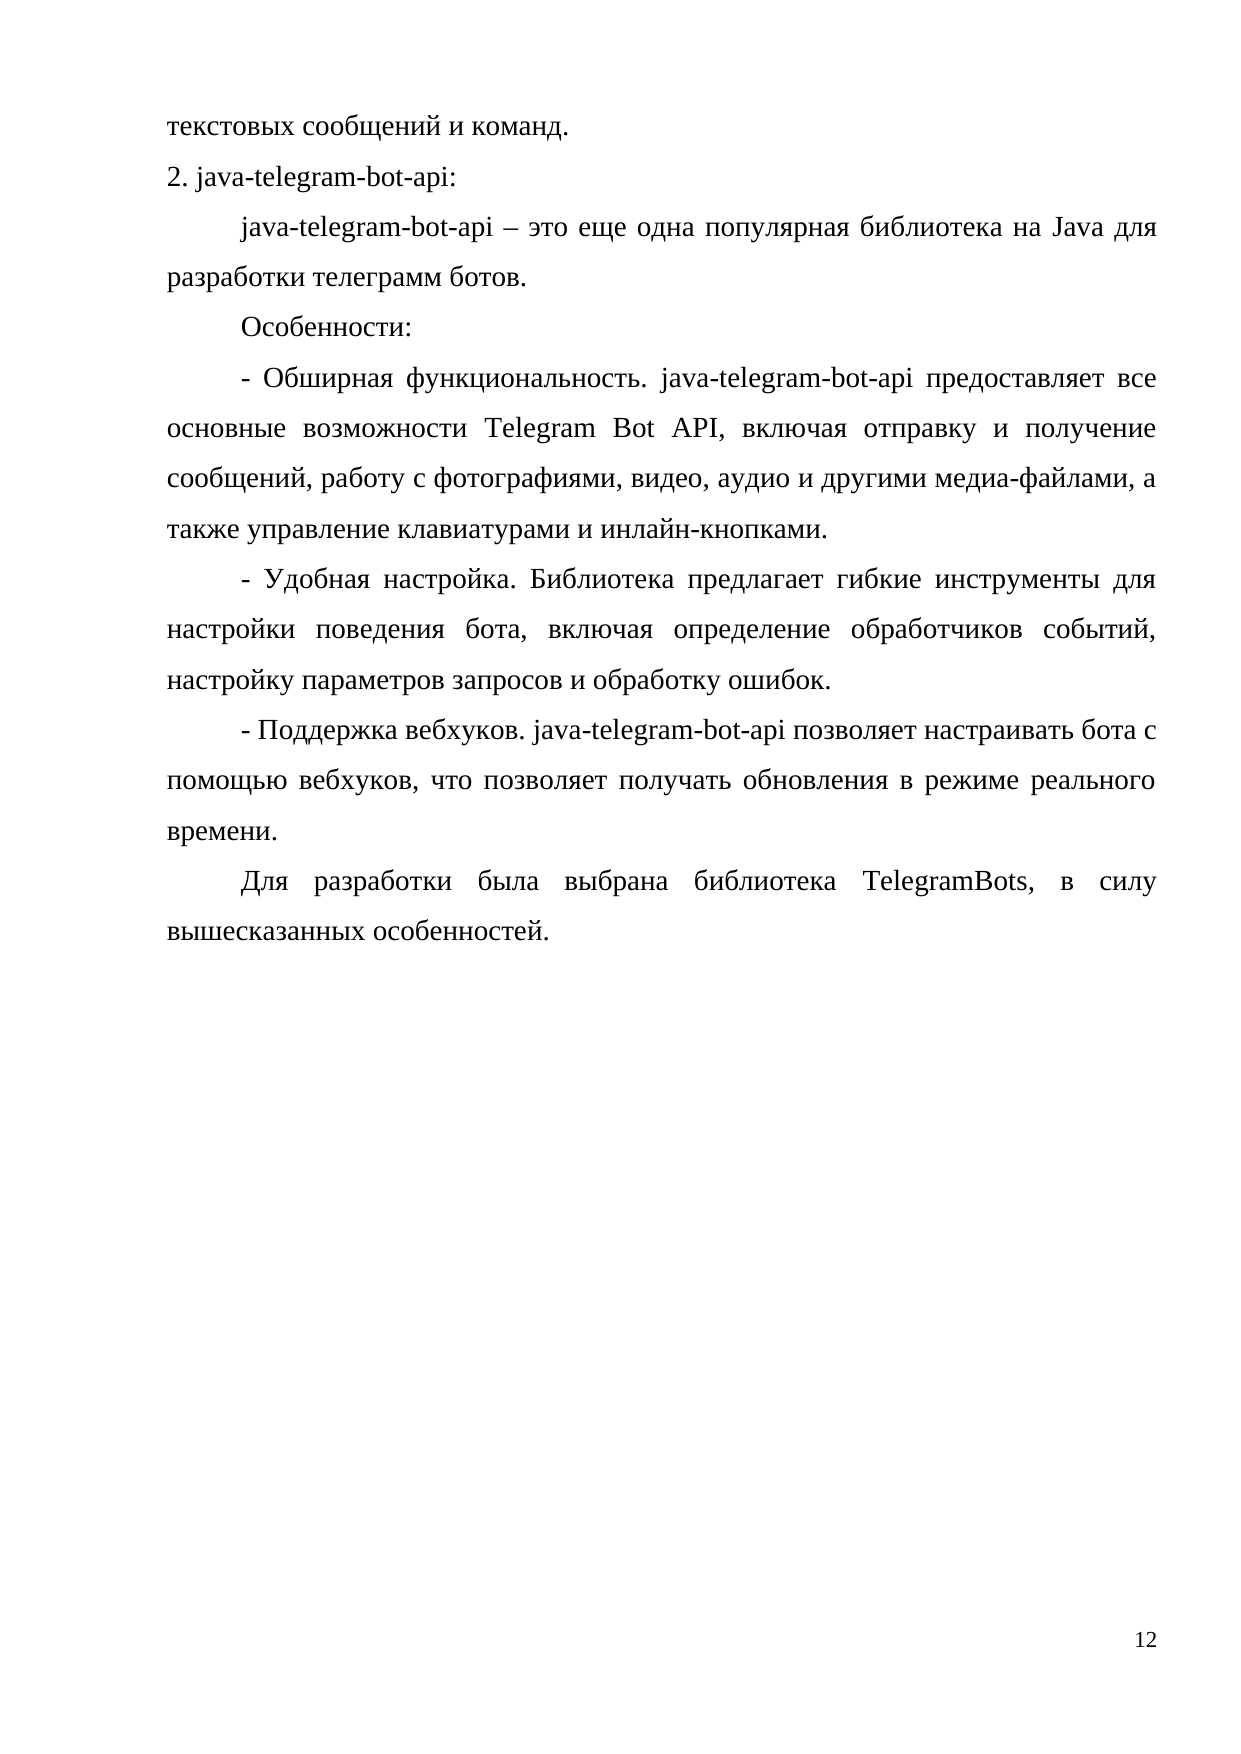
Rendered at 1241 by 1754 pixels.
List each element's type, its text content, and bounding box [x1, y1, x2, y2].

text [167, 108, 1157, 142]
text Особенности: [167, 309, 1157, 343]
text - Обширная функциональность. java-telegram-bot-api предоставляет все основные возможности Telegram Bot API, включая отправку и получение сообщений, работу с фотографиями, видео, аудио и другими медиа-файлами, а также управление клавиатурами и инлайн-кнопками. [167, 360, 1157, 544]
text - Поддержка вебхуков. java-telegram-bot-api позволяет настраивать бота с помощью вебхуков, что позволяет получать обновления в режиме реального времени. [167, 712, 1157, 846]
text Для разработки была выбрана библиотека TelegramBots, в силу вышесказанных особенностей. [167, 863, 1157, 947]
text 2. java-telegram-bot-api: [167, 159, 1157, 192]
text - Удобная настройка. Библиотека предлагает гибкие инструменты для настройки поведения бота, включая определение обработчиков событий, настройку параметров запросов и обработку ошибок. [167, 561, 1157, 695]
text java-telegram-bot-api – это еще одна популярная библиотека на Java для разработки телеграмм ботов. [167, 209, 1157, 293]
